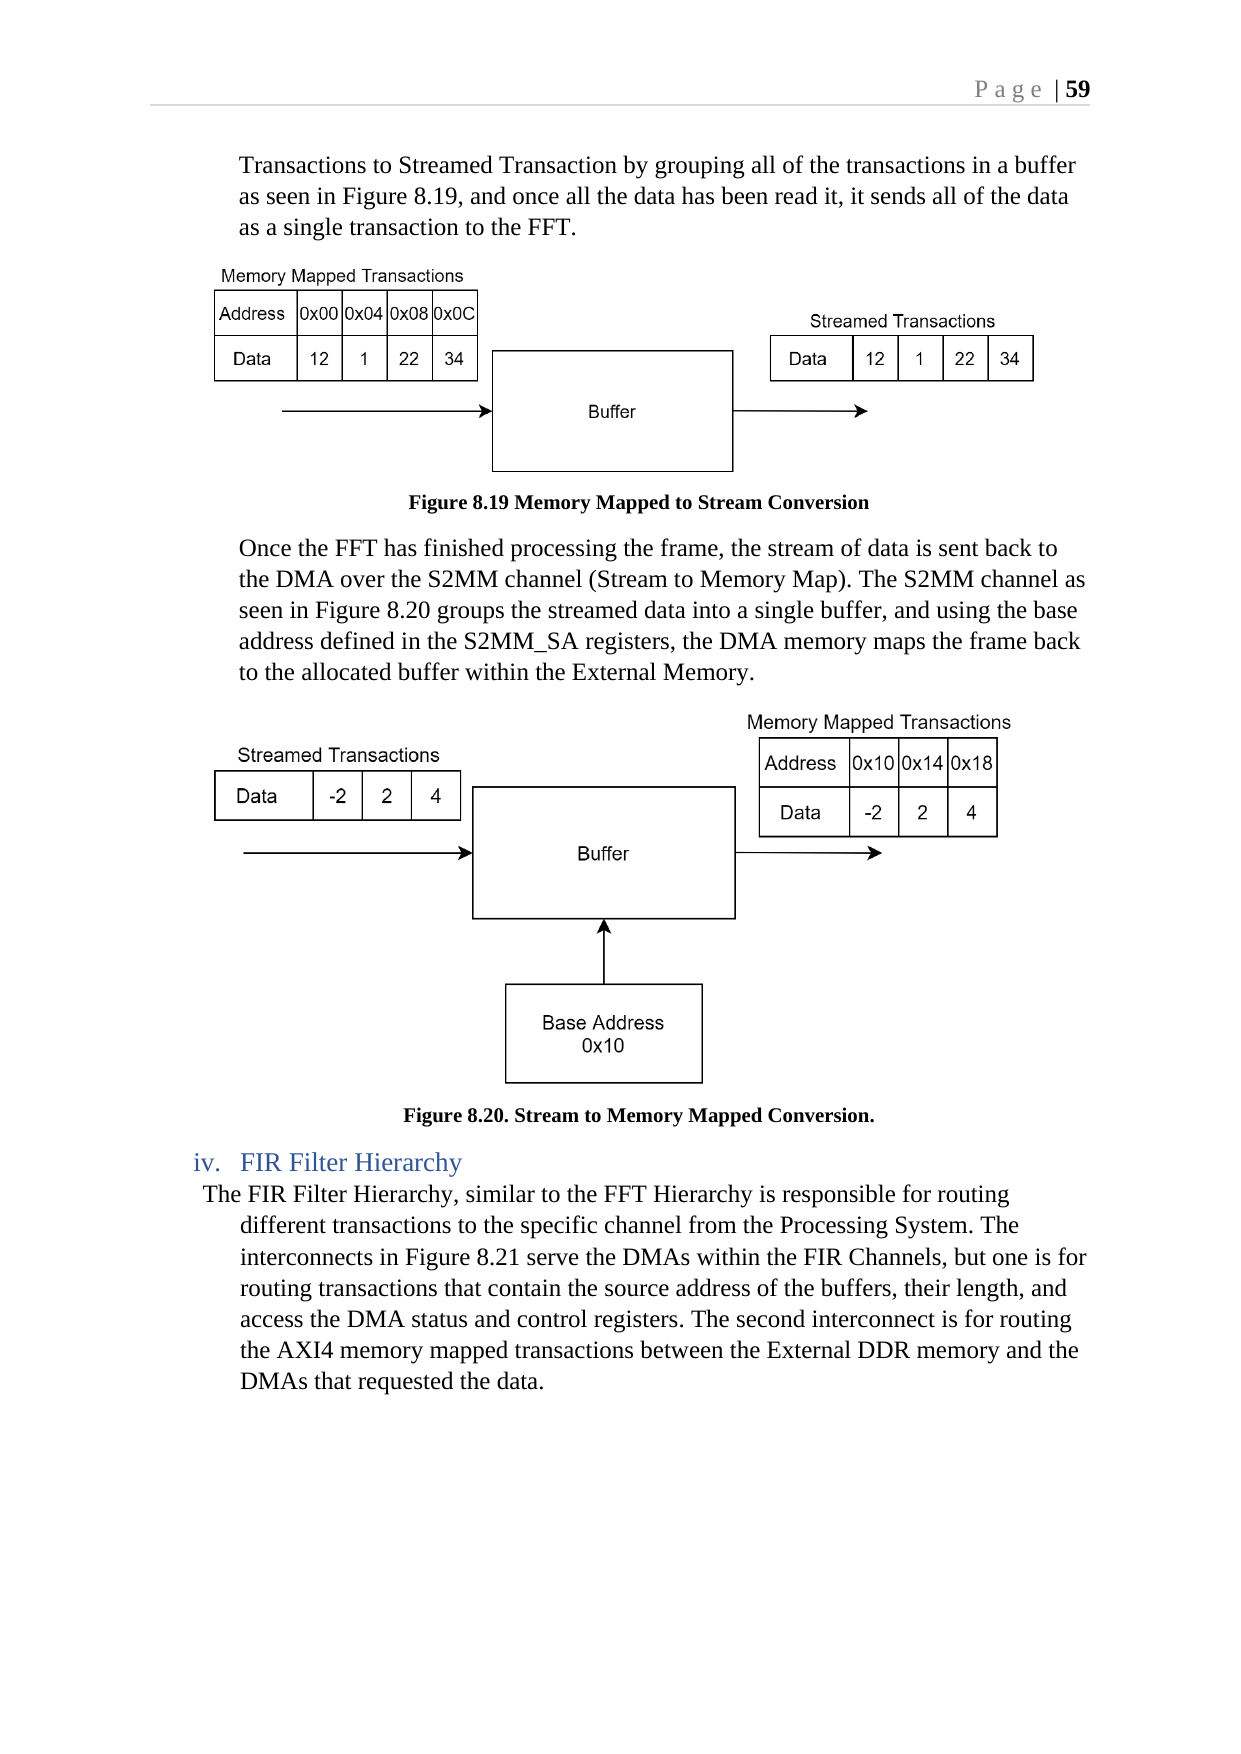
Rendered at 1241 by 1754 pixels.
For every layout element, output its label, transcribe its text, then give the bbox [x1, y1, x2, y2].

text Once the FFT has finished processing the frame, the stream of data is sent back to the DMA over the S2MM channel (Stream to Memory Map). The S2MM channel as seen in Figure 8.20 groups the streamed data into a single buffer, and using the base address defined in the S2MM_SA registers, the DMA memory maps the frame back to the allocated buffer within the External Memory. [239, 533, 1090, 686]
text The FIR Filter Hierarchy, similar to the FFT Hierarchy is responsible for routing different transactions to the specific channel from the Processing System. The interconnects in Figure 8.21 serve the DMAs within the FIR Channels, but one is for routing transactions that contain the source address of the buffers, their length, and access the DMA status and control registers. The second interconnect is for routing the AXI4 memory mapped transactions between the External DDR memory and the DMAs that requested the data. [202, 1179, 1090, 1394]
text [239, 150, 1090, 241]
picture [213, 704, 1027, 1085]
picture [206, 259, 1035, 472]
text Figure 8.19 Memory Mapped to Stream Conversion [187, 490, 1090, 514]
text Figure 8.20. Stream to Memory Mapped Conversion. [187, 1103, 1090, 1127]
subtitle FIR Filter Hierarchy [221, 1146, 1090, 1177]
